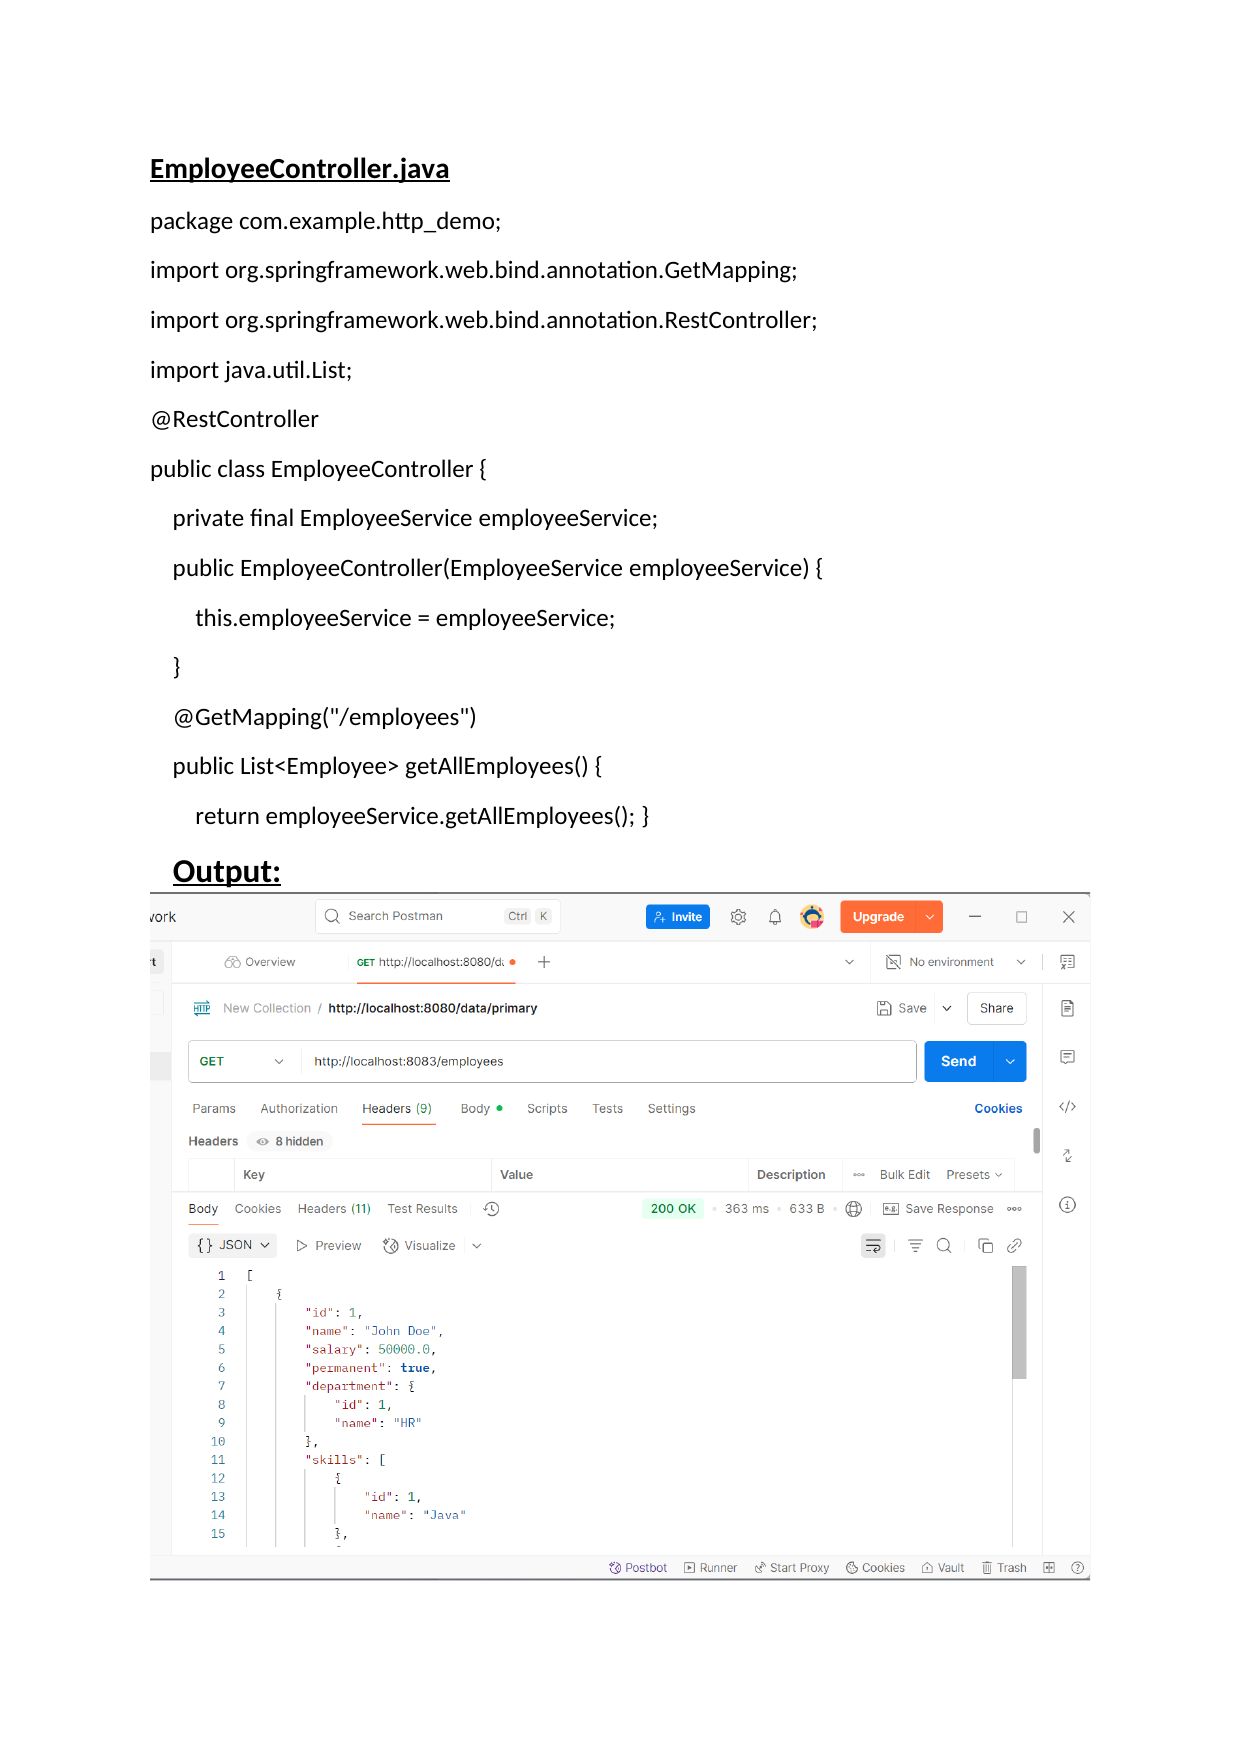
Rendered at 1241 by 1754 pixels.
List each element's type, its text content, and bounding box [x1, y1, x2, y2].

text @GetMapping("/employees") [150, 701, 1090, 731]
text Output: [150, 850, 1090, 892]
text public List<Employee> getAllEmployees() { [150, 751, 1090, 781]
text public class EmployeeController { [150, 453, 1090, 483]
text package com.example.http_demo; [150, 205, 1090, 236]
text import org.springframework.web.bind.annotation.GetMapping; [150, 255, 1090, 285]
text import org.springframework.web.bind.annotation.RestController; [150, 304, 1090, 335]
text public EmployeeController(EmployeeService employeeService) { [150, 552, 1090, 583]
text return employeeService.getAllEmployees(); } [150, 800, 1090, 831]
text @RestController [150, 403, 1090, 434]
picture [150, 892, 1091, 1581]
text this.employeeService = employeeService; [150, 602, 1090, 632]
text private final EmployeeService employeeService; [150, 503, 1090, 533]
text import java.util.List; [150, 354, 1090, 384]
text } [150, 651, 1090, 682]
text EmployeeController.java [150, 150, 1090, 186]
